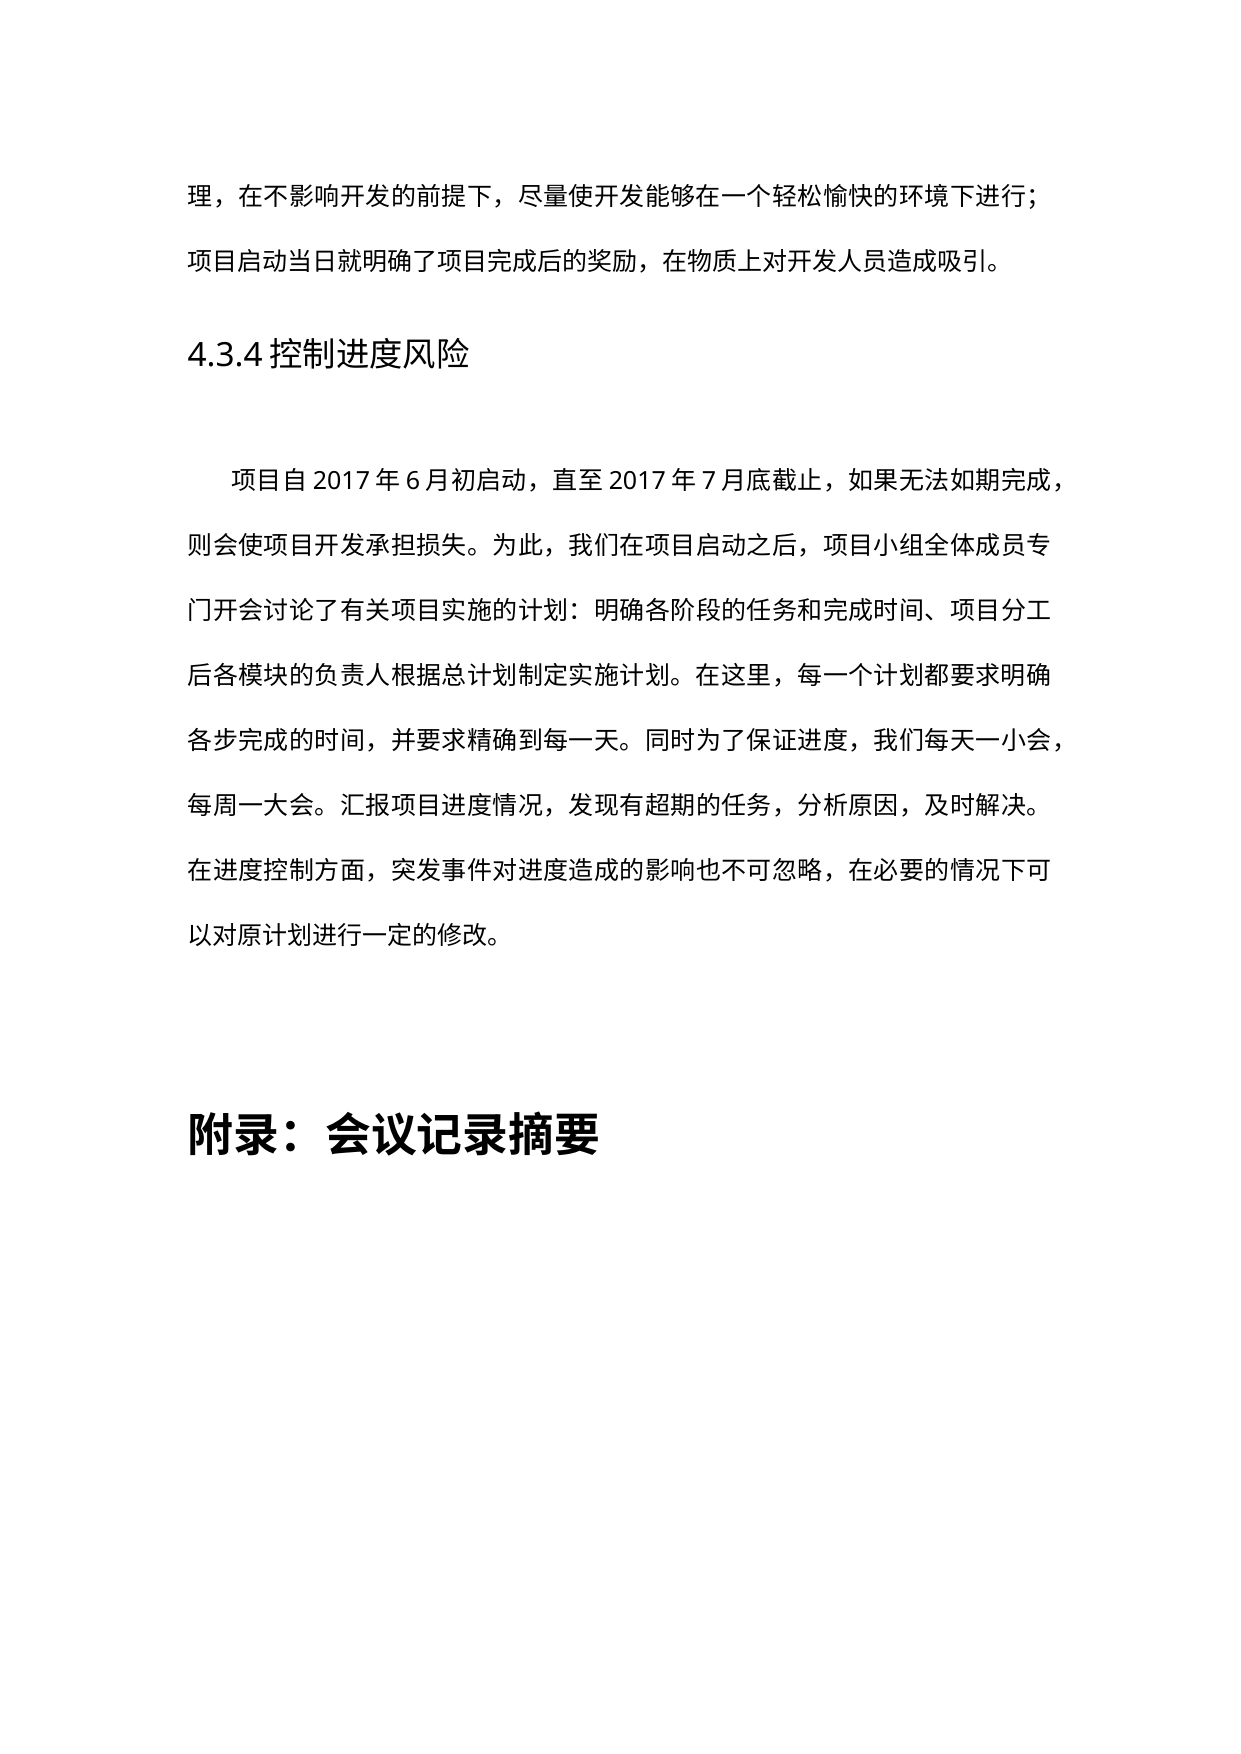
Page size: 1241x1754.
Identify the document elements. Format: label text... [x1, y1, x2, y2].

text 项目自2017年6月初启动，直至2017年7月底截止，如果无法如期完成，则会使项目开发承担损失。为此，我们在项目启动之后，项目小组全体成员专门开会讨论了有关项目实施的计划：明确各阶段的任务和完成时间、项目分工后各模块的负责人根据总计划制定实施计划。在这里，每一个计划都要求明确各步完成的时间，并要求精确到每一天。同时为了保证进度，我们每天一小会，每周一大会。汇报项目进度情况，发现有超期的任务，分析原因，及时解决。在进度控制方面，突发事件对进度造成的影响也不可忽略，在必要的情况下可以对原计划进行一定的修改。 [187, 446, 1053, 966]
subtitle 附录：会议记录摘要 [187, 1083, 1053, 1181]
subtitle 4.3.4控制进度风险 [187, 319, 1053, 384]
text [187, 162, 1053, 292]
